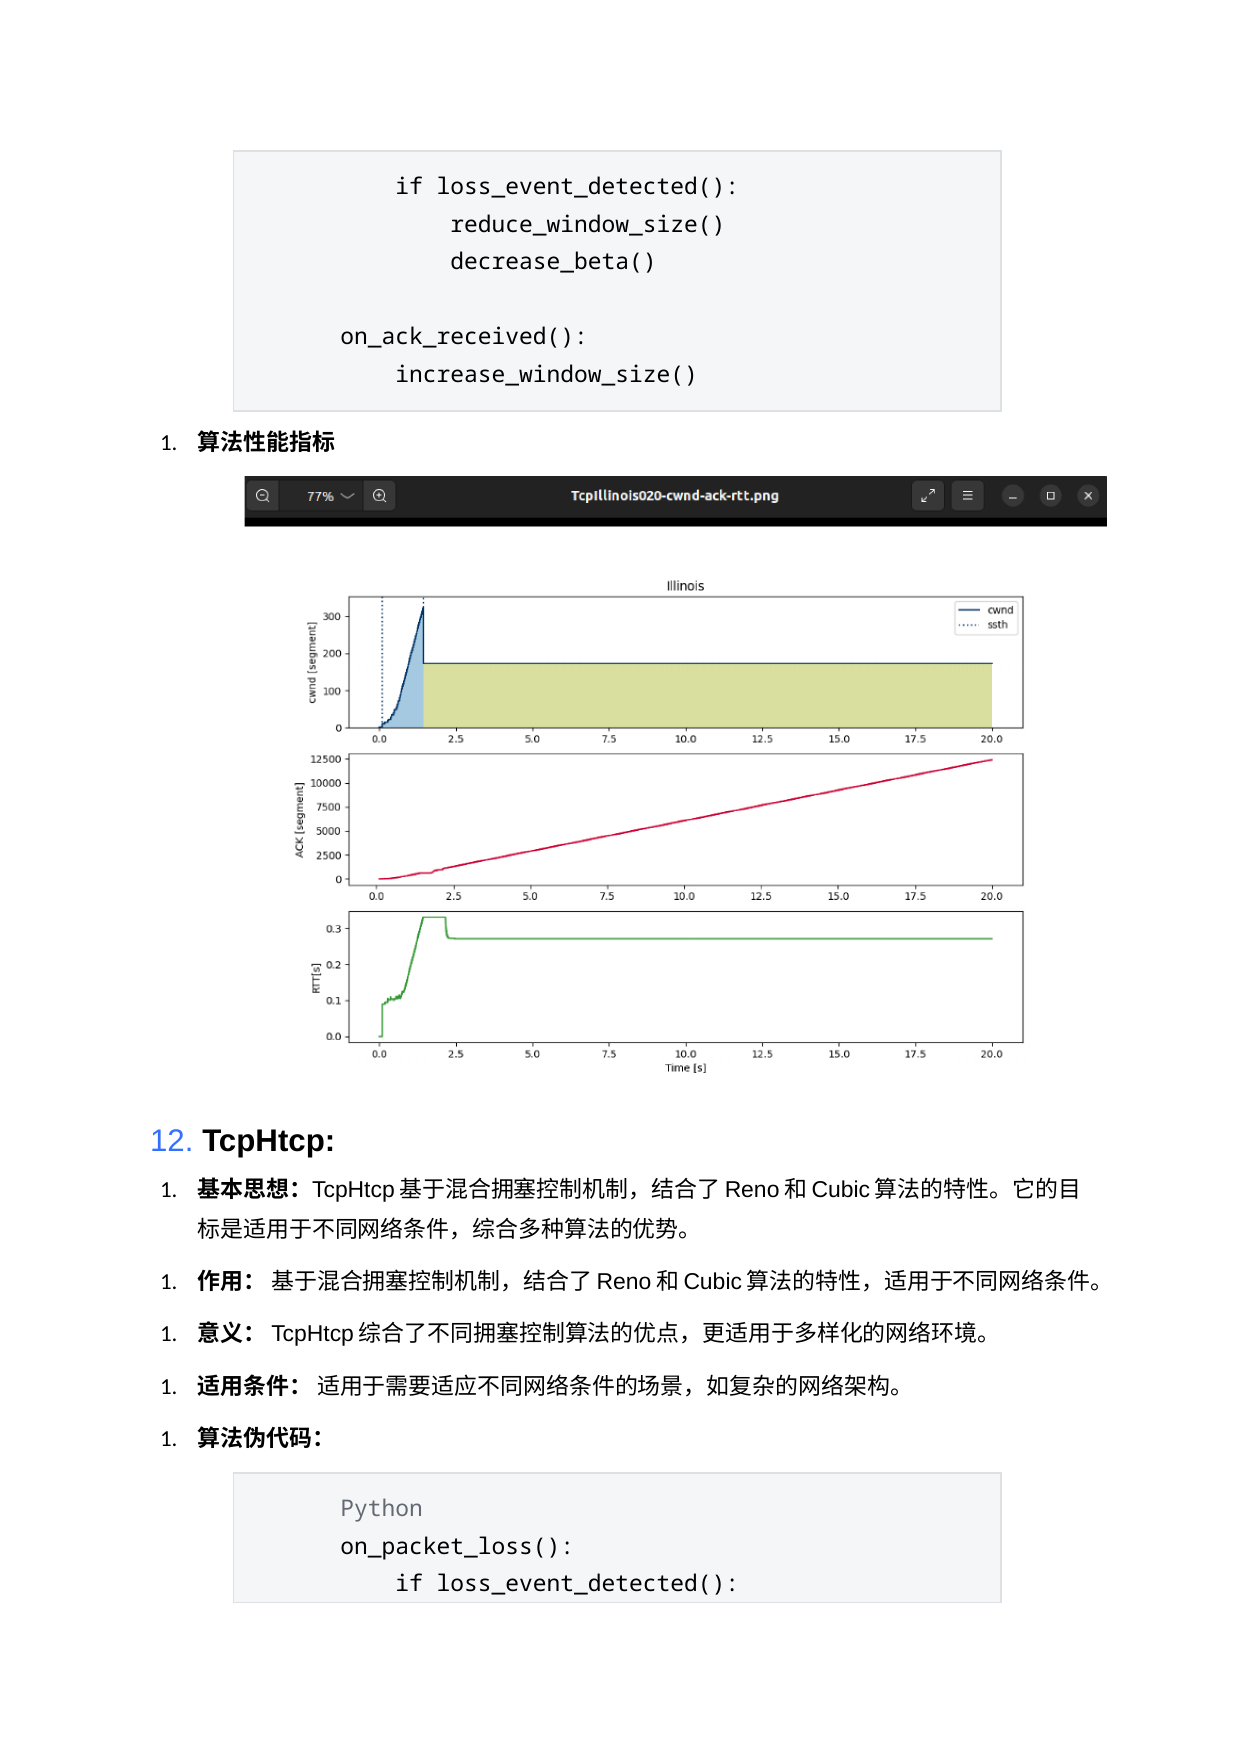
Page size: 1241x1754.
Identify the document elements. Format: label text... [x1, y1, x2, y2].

list 算法伪代码： [160, 1420, 1090, 1453]
list 适用条件： 适用于需要适应不同网络条件的场景，如复杂的网络架构。 [160, 1367, 1090, 1401]
list 意义： TcpHtcp综合了不同拥塞控制算法的优点，更适用于多样化的网络环境。 [160, 1315, 1090, 1348]
list 算法性能指标 [160, 424, 1090, 457]
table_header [234, 1474, 1000, 1602]
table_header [234, 152, 1000, 410]
list 基本思想：TcpHtcp基于混合拥塞控制机制，结合了Reno和Cubic算法的特性。它的目标是适用于不同网络条件，综合多种算法的优势。 [160, 1171, 1090, 1244]
picture [244, 476, 1107, 1105]
list 作用： 基于混合拥塞控制机制，结合了Reno和Cubic算法的特性，适用于不同网络条件。 [160, 1263, 1090, 1296]
